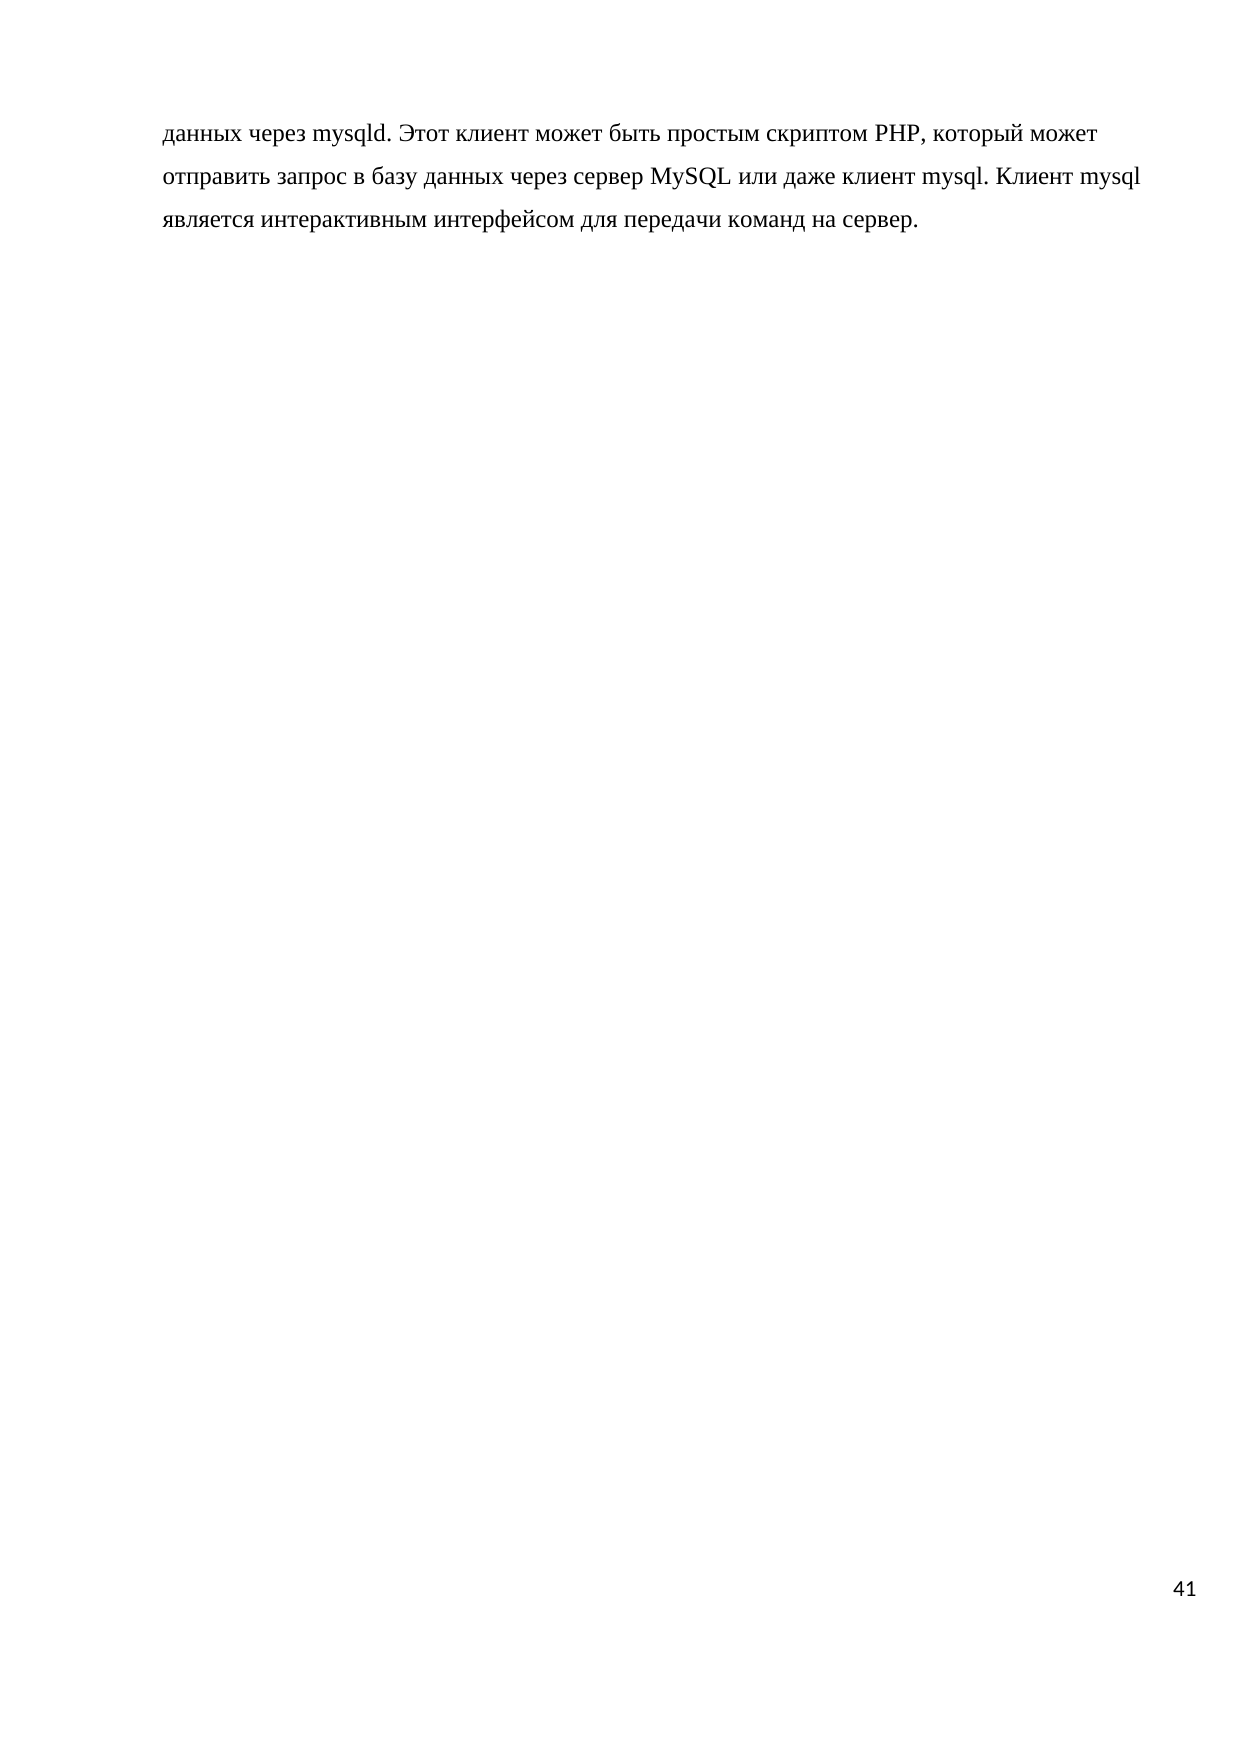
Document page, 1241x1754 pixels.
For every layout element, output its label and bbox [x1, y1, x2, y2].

text [162, 118, 1196, 233]
